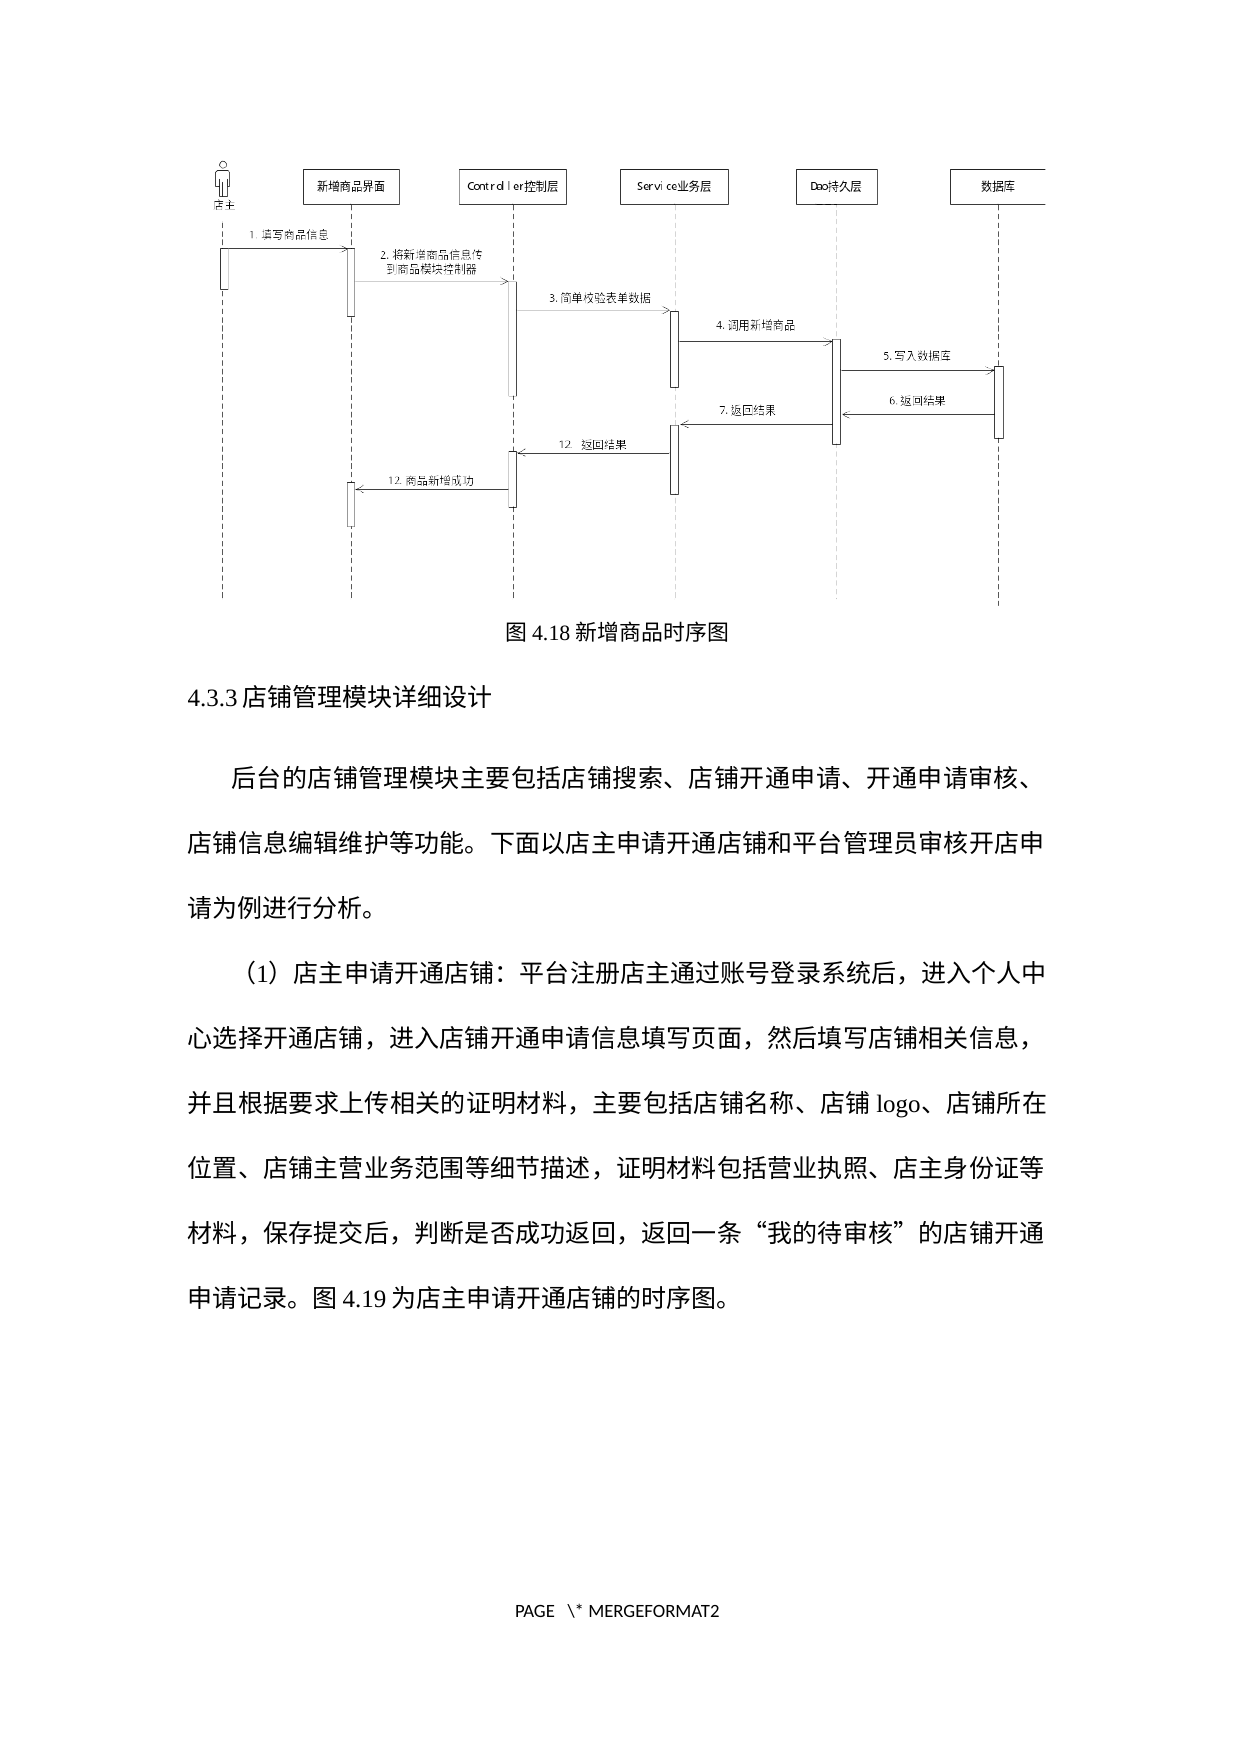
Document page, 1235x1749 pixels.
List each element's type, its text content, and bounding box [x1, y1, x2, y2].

text 4.3.3店铺管理模块详细设计 [187, 663, 1047, 728]
text 后台的店铺管理模块主要包括店铺搜索、店铺开通申请、开通申请审核、店铺信息编辑维护等功能。下面以店主申请开通店铺和平台管理员审核开店申请为例进行分析。 [187, 744, 1047, 939]
list 店主申请开通店铺：平台注册店主通过账号登录系统后，进入个人中心选择开通店铺，进入店铺开通申请信息填写页面，然后填写店铺相关信息，并且根据要求上传相关的证明材料，主要包括店铺名称、店铺logo、店铺所在位置、店铺主营业务范围等细节描述，证明材料包括营业执照、店主身份证等材料，保存提交后，判断是否成功返回，返回一条“我的待审核”的店铺开通申请记录。图4.19为店主申请开通店铺的时序图。 [187, 939, 1047, 1329]
text 图4.18 新增商品时序图 [187, 614, 1047, 647]
